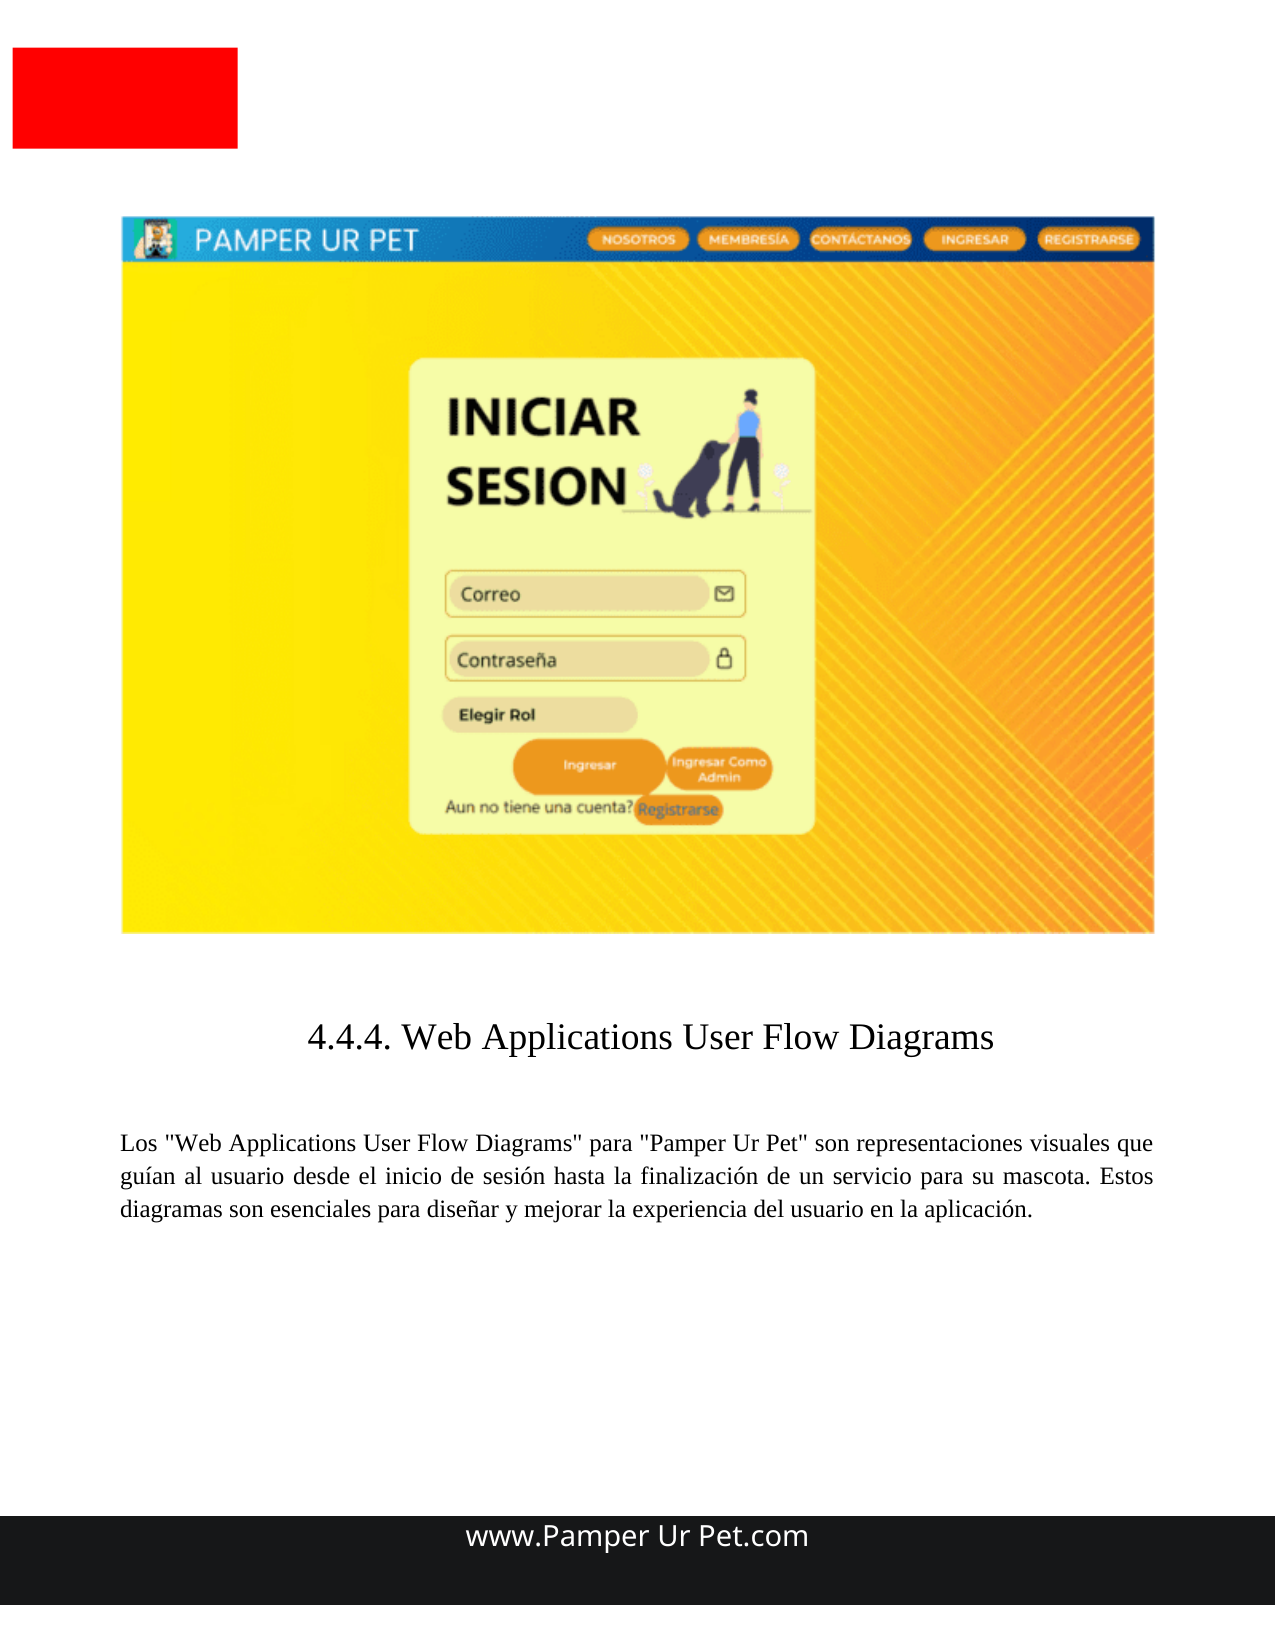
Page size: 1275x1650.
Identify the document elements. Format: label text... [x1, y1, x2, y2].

text Los "Web Applications User Flow Diagrams" para "Pamper Ur Pet" son representaciones visuales que guían al usuario desde el inicio de sesión hasta la finalización de un servicio para su mascota. Estos diagramas son esenciales para diseñar y mejorar la experiencia del usuario en la aplicación. [120, 1128, 1155, 1223]
picture [120, 216, 1155, 934]
subtitle 4.4.4. Web Applications User Flow Diagrams [307, 1014, 1155, 1057]
